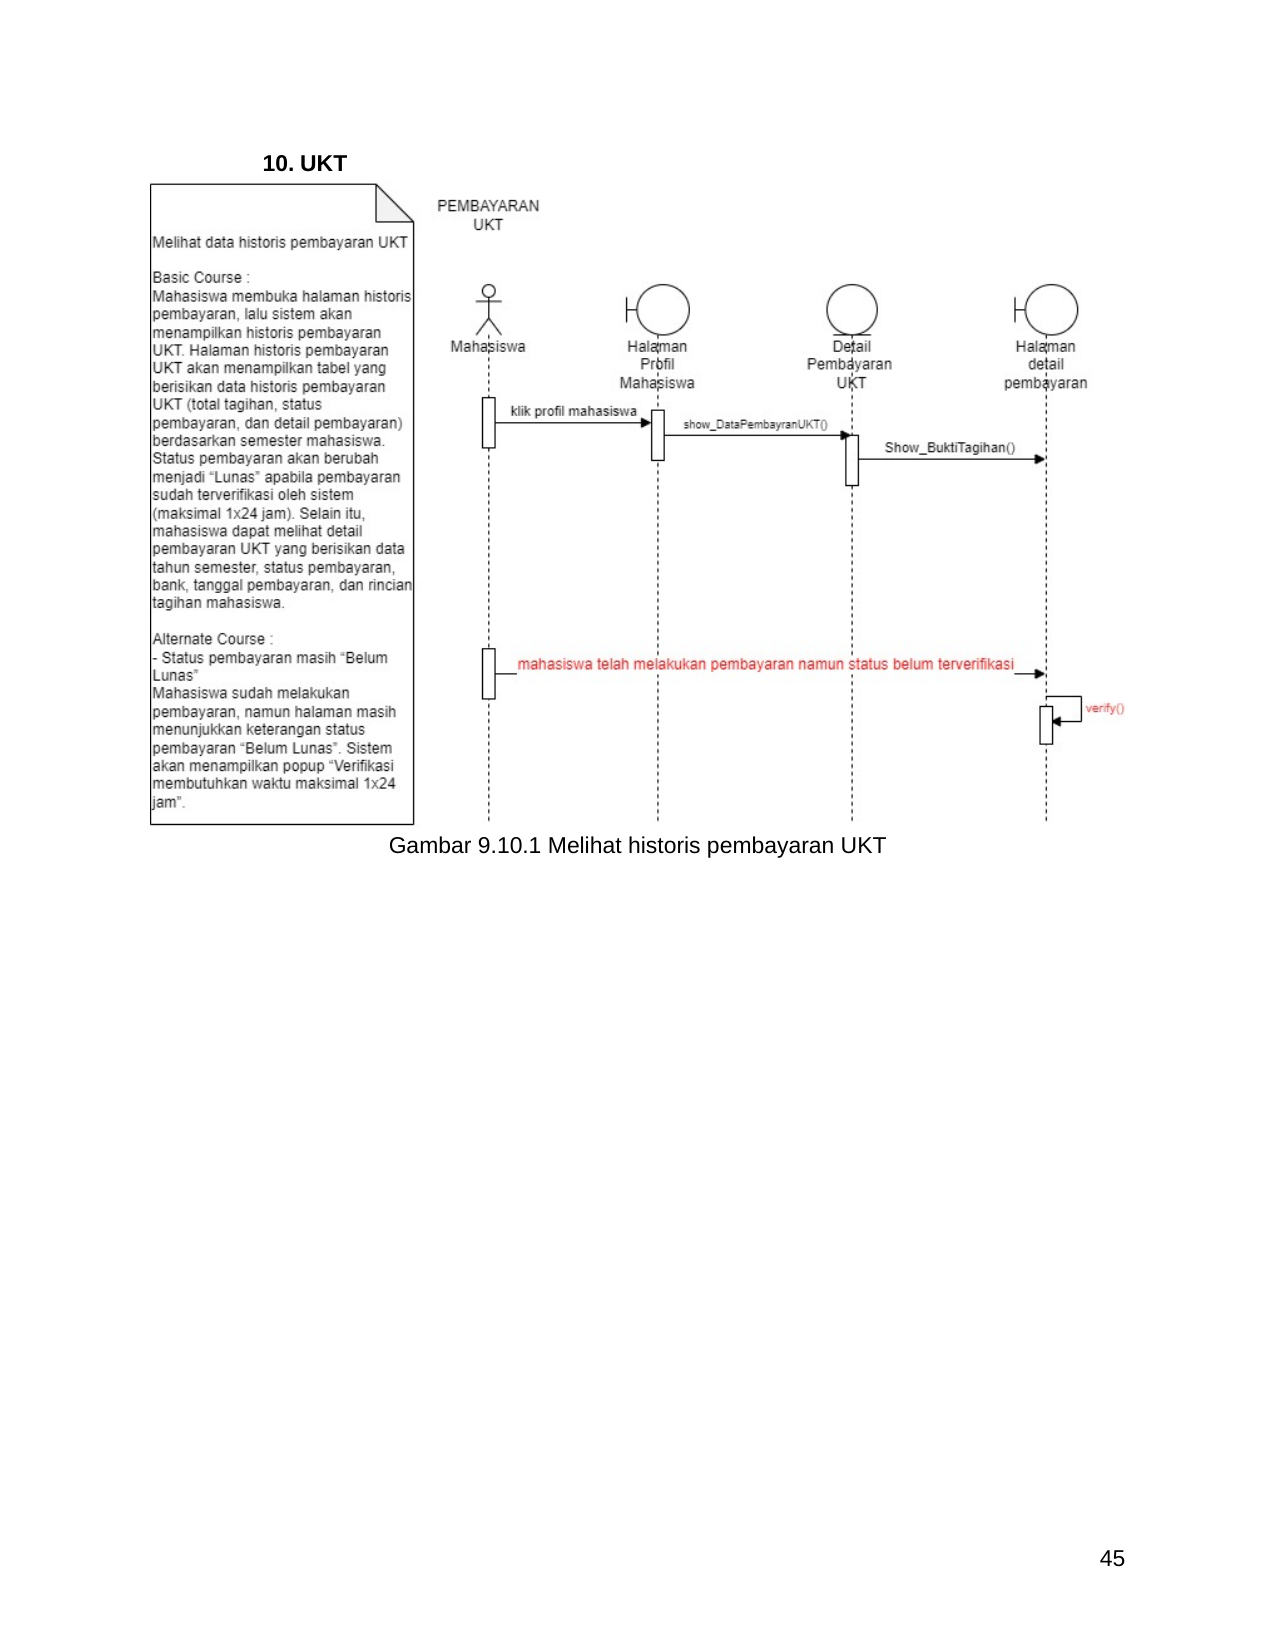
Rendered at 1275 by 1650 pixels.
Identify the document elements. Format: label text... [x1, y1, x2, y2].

picture [150, 180, 1125, 829]
text Gambar 9.10.1 Melihat historis pembayaran UKT [150, 832, 1125, 858]
subtitle UKT [262, 150, 1125, 176]
